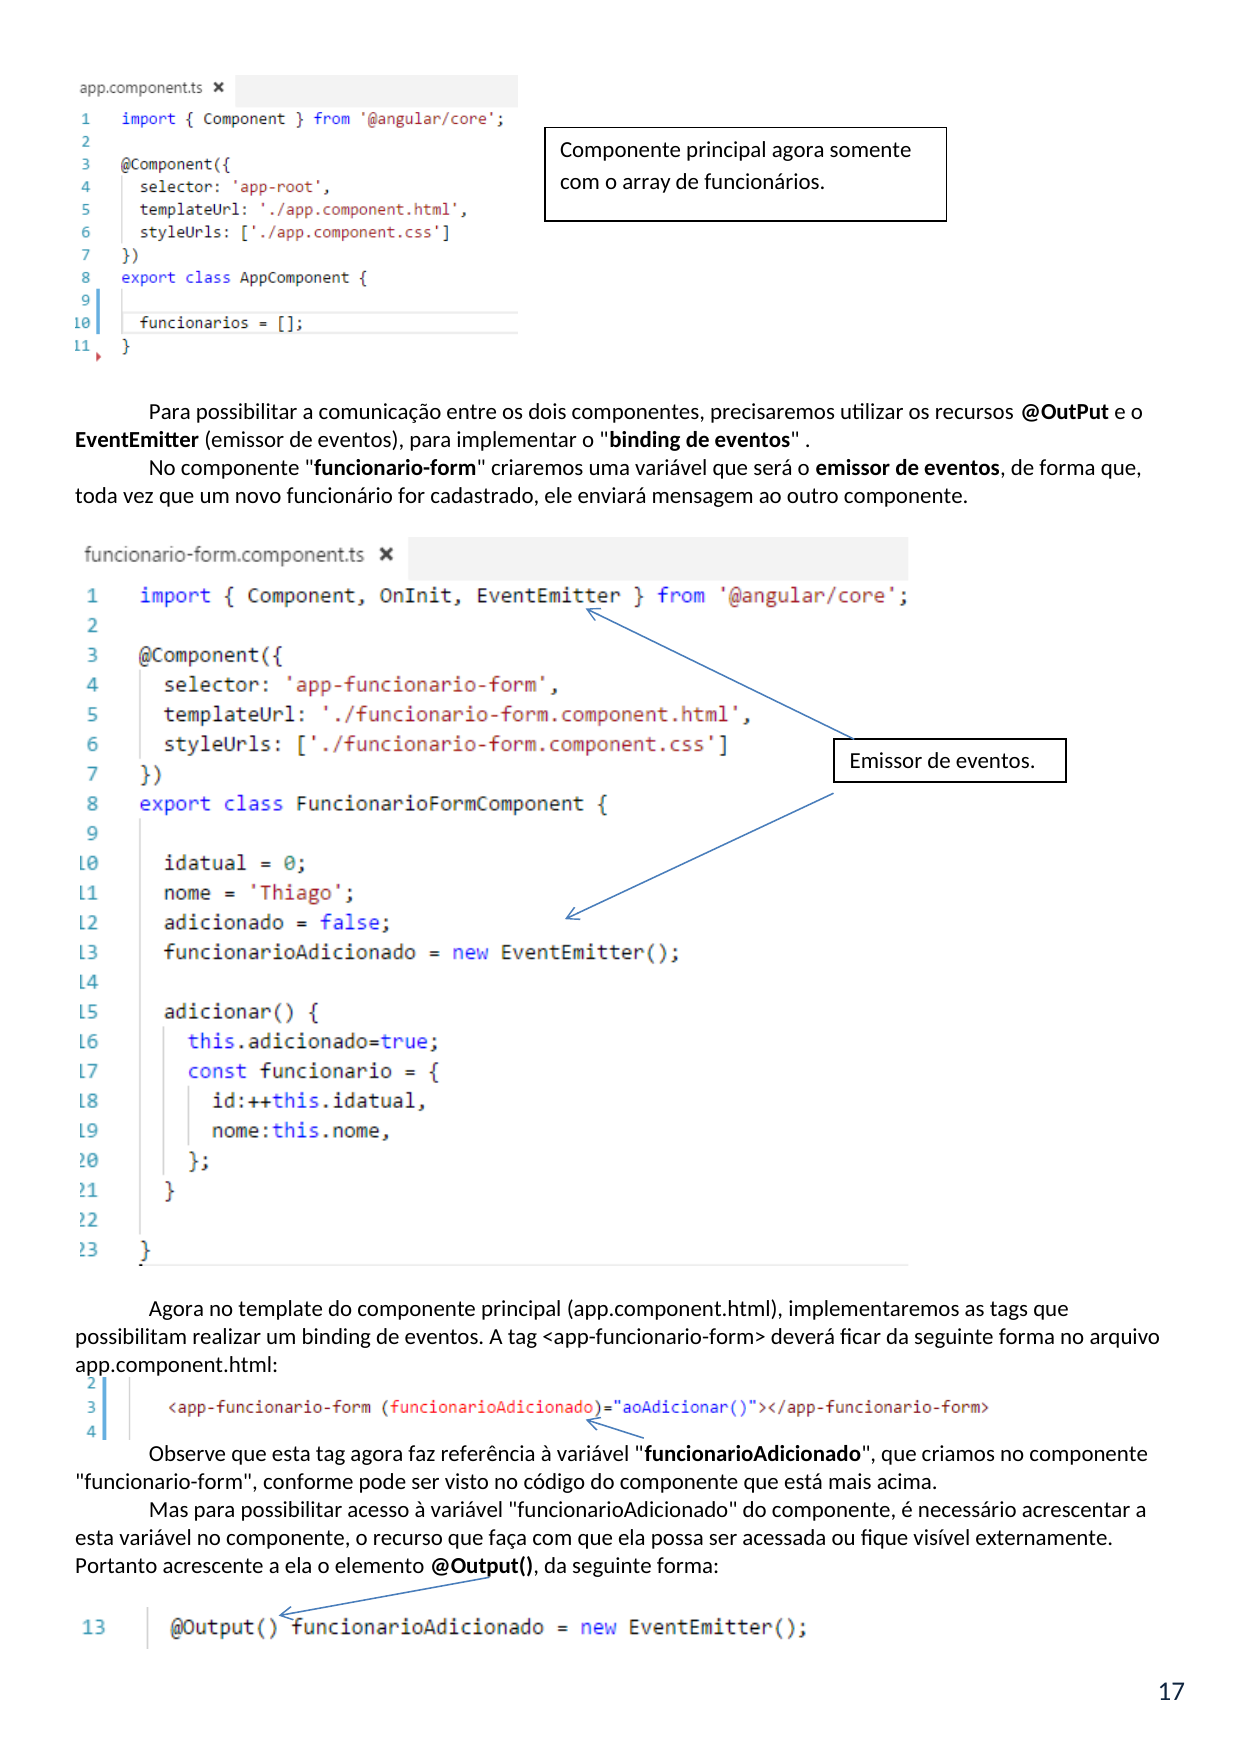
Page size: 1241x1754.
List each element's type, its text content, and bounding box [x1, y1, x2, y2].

text No componente "funcionario-form" criaremos uma variável que será o emissor de eventos, de forma que, toda vez que um novo funcionário for cadastrado, ele enviará mensagem ao outro componente. [75, 453, 1165, 509]
picture [80, 537, 909, 1266]
picture [75, 75, 518, 370]
text Observe que esta tag agora faz referência à variável "funcionarioAdicionado", que criamos no componente "funcionario-form", conforme pode ser visto no código do componente que está mais acima. [75, 1439, 1165, 1495]
picture [75, 1377, 996, 1440]
picture [286, 1607, 316, 1613]
picture [75, 1607, 826, 1649]
text Mas para possibilitar acesso à variável "funcionarioAdicionado" do componente, é necessário acrescentar a esta variável no componente, o recurso que faça com que ela possa ser acessada ou fique visível externamente. Portanto acrescente a ela o elemento @Output(), da seguinte forma: [75, 1495, 1165, 1579]
text Para possibilitar a comunicação entre os dois componentes, precisaremos utilizar os recursos @OutPut e o EventEmitter (emissor de eventos), para implementar o "binding de eventos" . [75, 397, 1165, 453]
text Agora no template do componente principal (app.component.html), implementaremos as tags que possibilitam realizar um binding de eventos. A tag <app-funcionario-form> deverá ficar da seguinte forma no arquivo app.component.html: [75, 1294, 1165, 1378]
